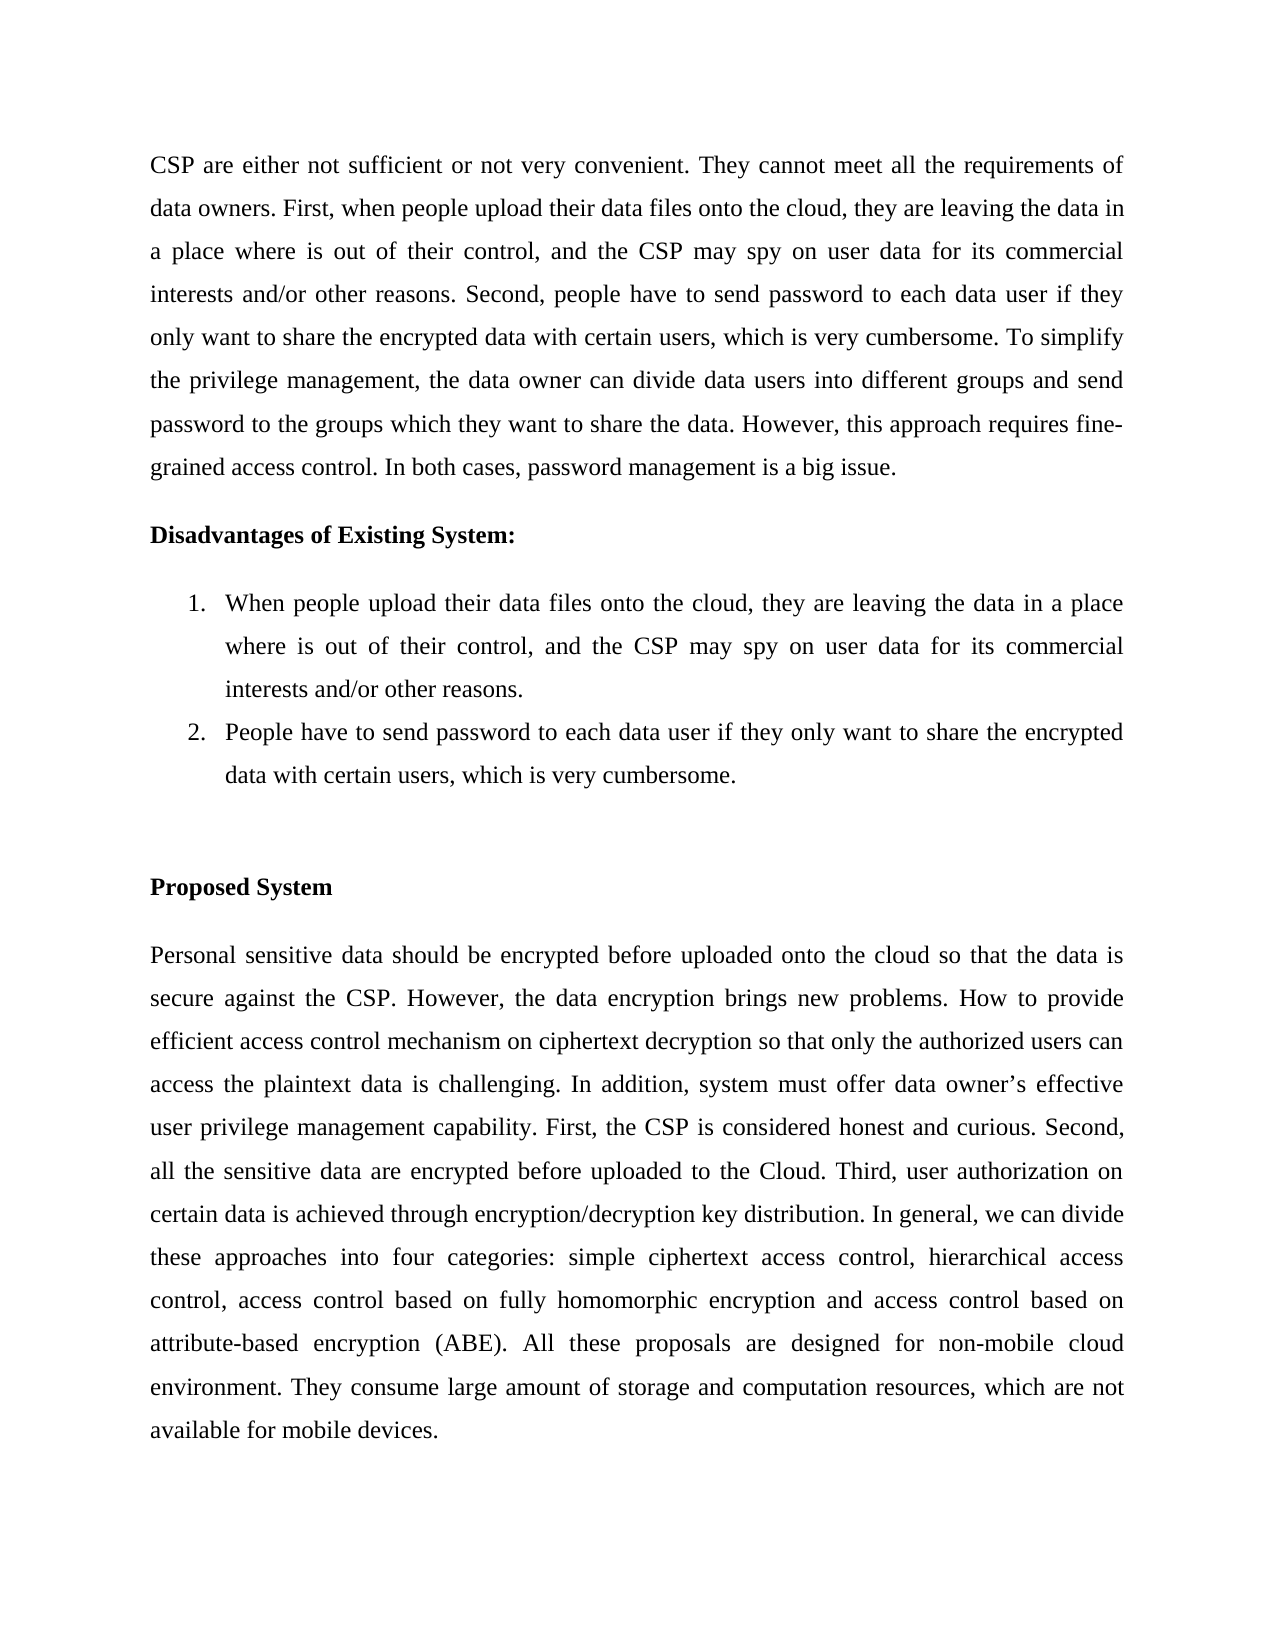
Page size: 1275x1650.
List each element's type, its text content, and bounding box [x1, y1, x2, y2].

text Personal sensitive data should be encrypted before uploaded onto the cloud so that the data is secure against the CSP. However, the data encryption brings new problems. How to provide efficient access control mechanism on ciphertext decryption so that only the authorized users can access the plaintext data is challenging. In addition, system must offer data owner’s effective user privilege management capability. First, the CSP is considered honest and curious. Second, all the sensitive data are encrypted before uploaded to the Cloud. Third, user authorization on certain data is achieved through encryption/decryption key distribution. In general, we can divide these approaches into four categories: simple ciphertext access control, hierarchical access control, access control based on fully homomorphic encryption and access control based on attribute-based encryption (ABE). All these proposals are designed for non-mobile cloud environment. They consume large amount of storage and computation resources, which are not available for mobile devices. [150, 940, 1125, 1443]
list When people upload their data files onto the cloud, they are leaving the data in a place where is out of their control, and the CSP may spy on user data for its commercial interests and/or other reasons. [187, 588, 1125, 703]
list People have to send password to each data user if they only want to share the encrypted data with certain users, which is very cumbersome. [187, 717, 1125, 789]
text Proposed System [150, 872, 1125, 901]
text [150, 150, 1125, 481]
text Disadvantages of Existing System: [150, 520, 1125, 549]
